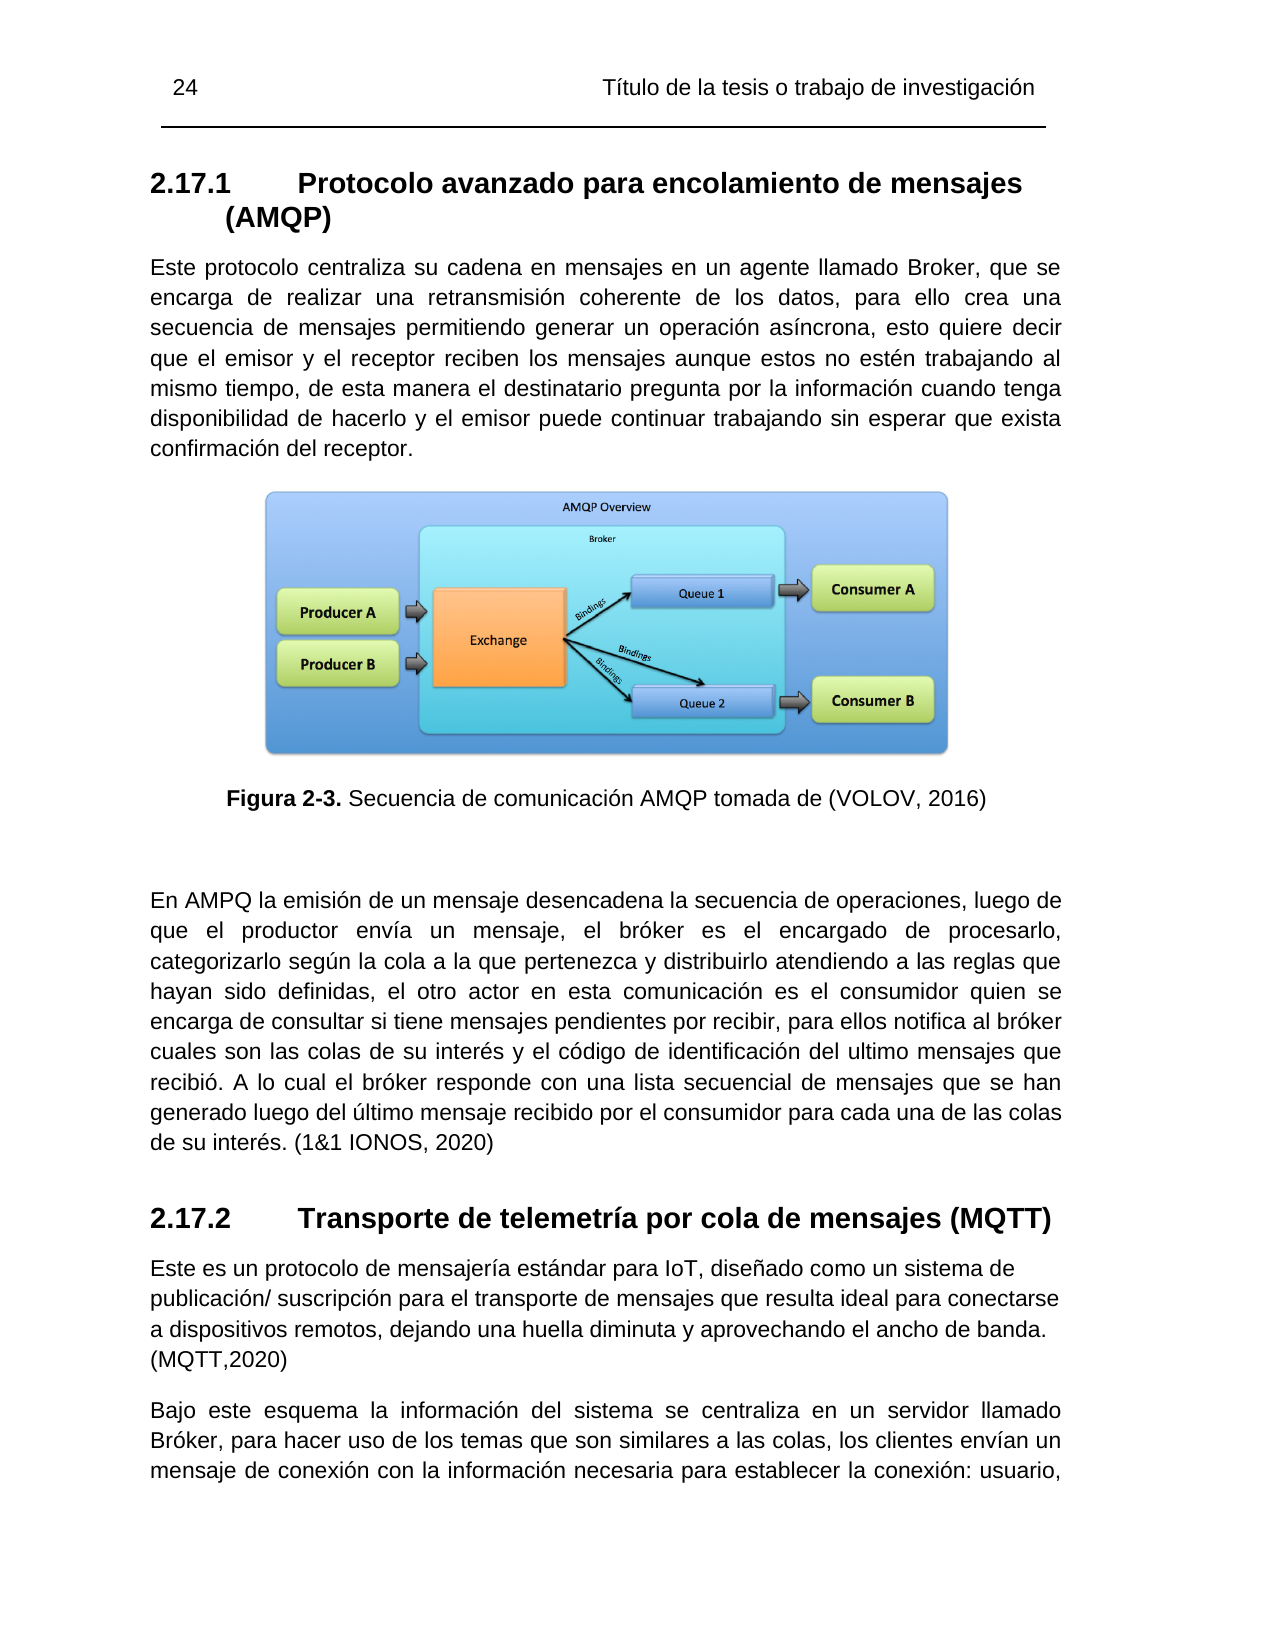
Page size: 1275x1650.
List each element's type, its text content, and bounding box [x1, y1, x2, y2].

picture [261, 486, 952, 761]
text Figura 2-3. Secuencia de comunicación AMQP tomada de (VOLOV, 2016) [150, 785, 1062, 811]
text Este es un protocolo de mensajería estándar para IoT, diseñado como un sistema de publicación/ suscripción para el transporte de mensajes que resulta ideal para conectarse a dispositivos remotos, dejando una huella diminuta y aprovechando el ancho de banda. (MQTT,2020) [150, 1255, 1062, 1372]
subtitle Protocolo avanzado para encolamiento de mensajes (AMQP) [150, 166, 1062, 233]
text Este protocolo centraliza su cadena en mensajes en un agente llamado Broker, que se encarga de realizar una retransmisión coherente de los datos, para ello crea una secuencia de mensajes permitiendo generar un operación asíncrona, esto quiere decir que el emisor y el receptor reciben los mensajes aunque estos no estén trabajando al mismo tiempo, de esta manera el destinatario pregunta por la información cuando tenga disponibilidad de hacerlo y el emisor puede continuar trabajando sin esperar que exista confirmación del receptor. [150, 254, 1062, 462]
subtitle Transporte de telemetría por cola de mensajes (MQTT) [150, 1201, 1062, 1234]
text En AMPQ la emisión de un mensaje desencadena la secuencia de operaciones, luego de que el productor envía un mensaje, el bróker es el encargado de procesarlo, categorizarlo según la cola a la que pertenezca y distribuirlo atendiendo a las reglas que hayan sido definidas, el otro actor en esta comunicación es el consumidor quien se encarga de consultar si tiene mensajes pendientes por recibir, para ellos notifica al bróker cuales son las colas de su interés y el código de identificación del ultimo mensajes que recibió. A lo cual el bróker responde con una lista secuencial de mensajes que se han generado luego del último mensaje recibido por el consumidor para cada una de las colas de su interés. (1&1 IONOS, 2020) [150, 887, 1062, 1155]
